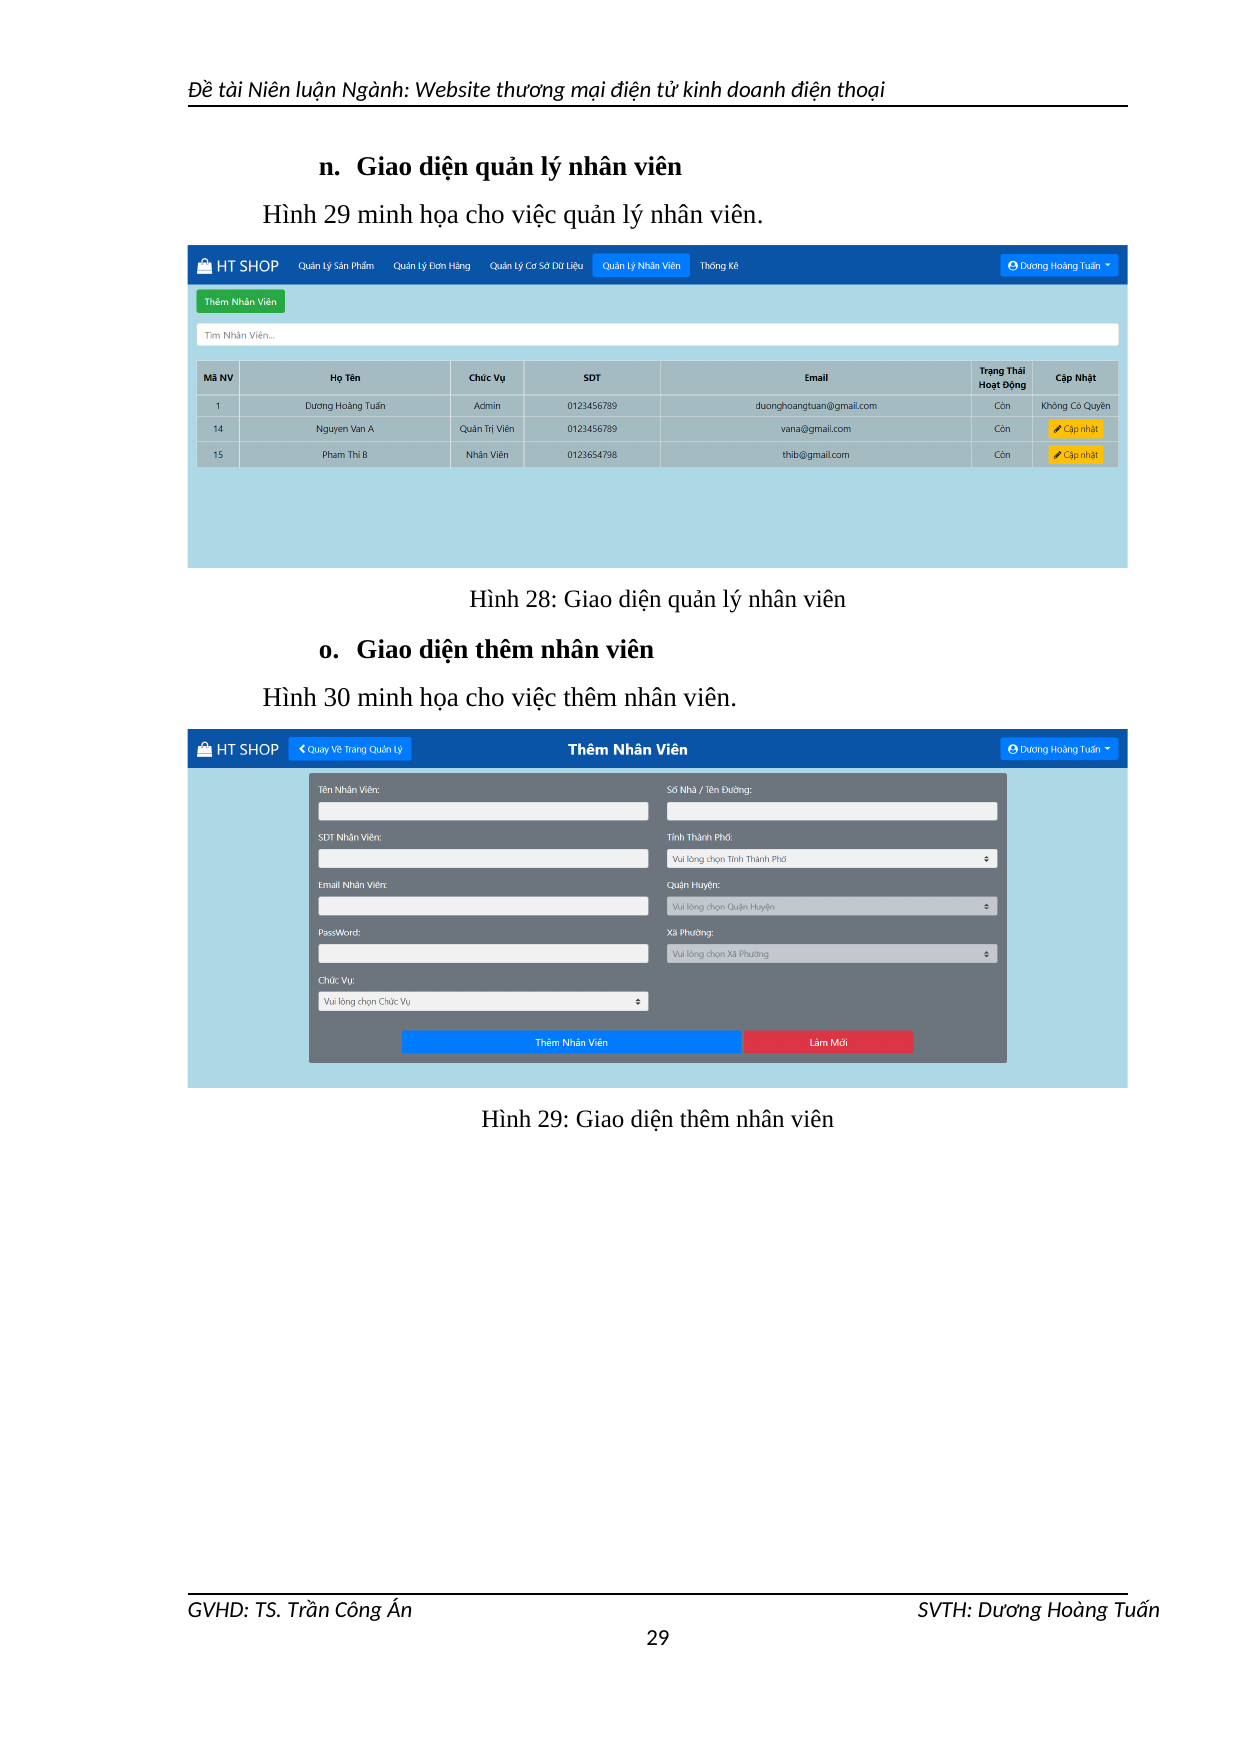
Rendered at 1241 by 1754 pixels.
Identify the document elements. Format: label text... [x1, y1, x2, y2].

text Hình 29 minh họa cho việc quản lý nhân viên. [187, 198, 1128, 229]
list Giao diện thêm nhân viên [319, 633, 1128, 665]
picture [187, 245, 1128, 568]
text Hình 30 minh họa cho việc thêm nhân viên. [187, 681, 1128, 712]
picture [187, 729, 1128, 1088]
list Giao diện quản lý nhân viên [319, 150, 1128, 181]
